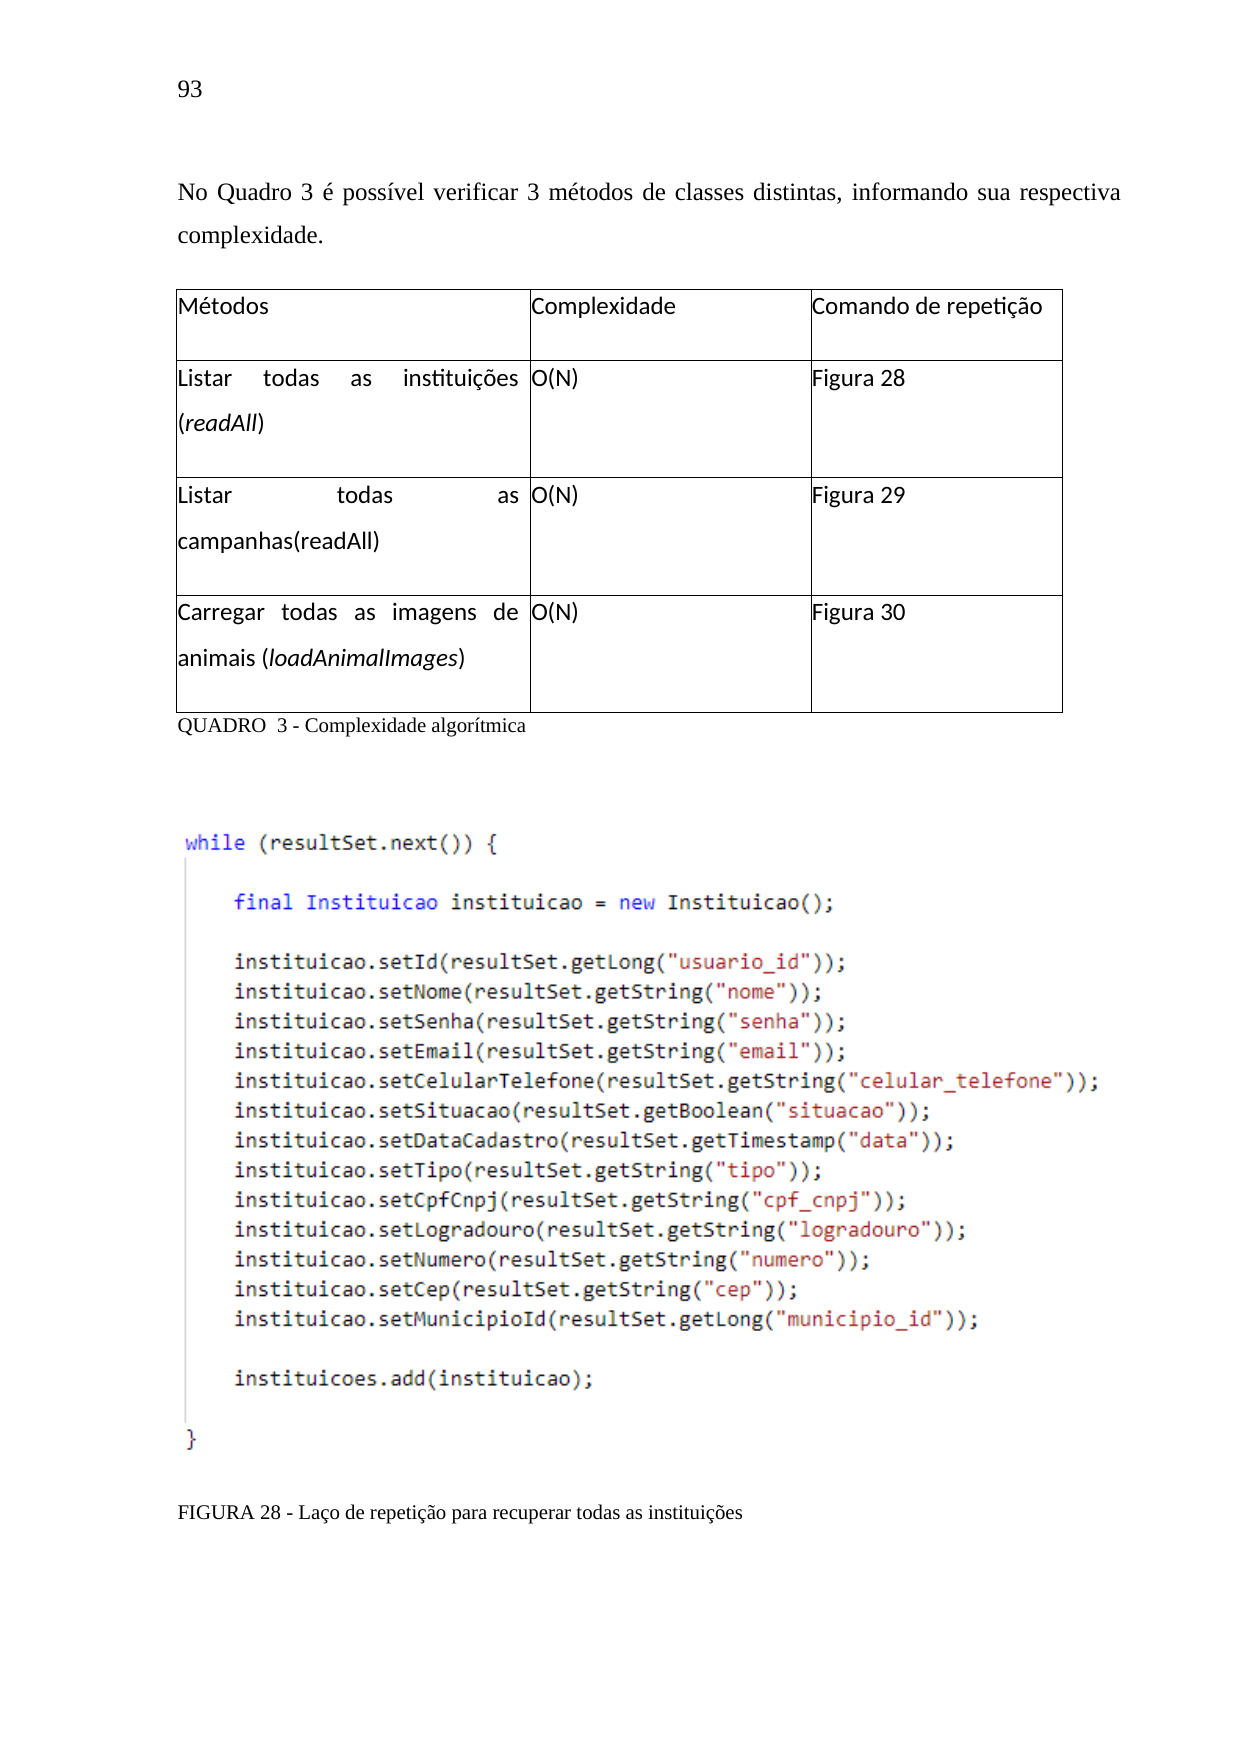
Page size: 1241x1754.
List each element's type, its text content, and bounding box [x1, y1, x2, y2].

table_cell O(N) [531, 361, 811, 477]
text No Quadro 3 é possível verificar 3 métodos de classes distintas, informando sua respectiva complexidade. [177, 177, 1122, 249]
text QUADRO 3 - Complexidade algorítmica [177, 713, 1122, 737]
table_header Métodos [177, 290, 530, 360]
picture [177, 826, 1110, 1461]
table_cell Figura 30 [812, 596, 1062, 712]
table_cell O(N) [531, 596, 811, 712]
table_cell O(N) [531, 478, 811, 594]
table_cell Listar todas as campanhas(readAll) [177, 478, 530, 594]
table_header Comando de repetição [812, 290, 1062, 360]
text FIGURA 28 - Laço de repetição para recuperar todas as instituições [177, 1500, 1122, 1524]
table_cell Carregar todas as imagens de animais (loadAnimalImages) [177, 596, 530, 712]
table_header Complexidade [531, 290, 811, 360]
table_cell Figura 29 [812, 478, 1062, 594]
table_cell Figura 28 [812, 361, 1062, 477]
table_cell Listar todas as instituições (readAll) [177, 361, 530, 477]
